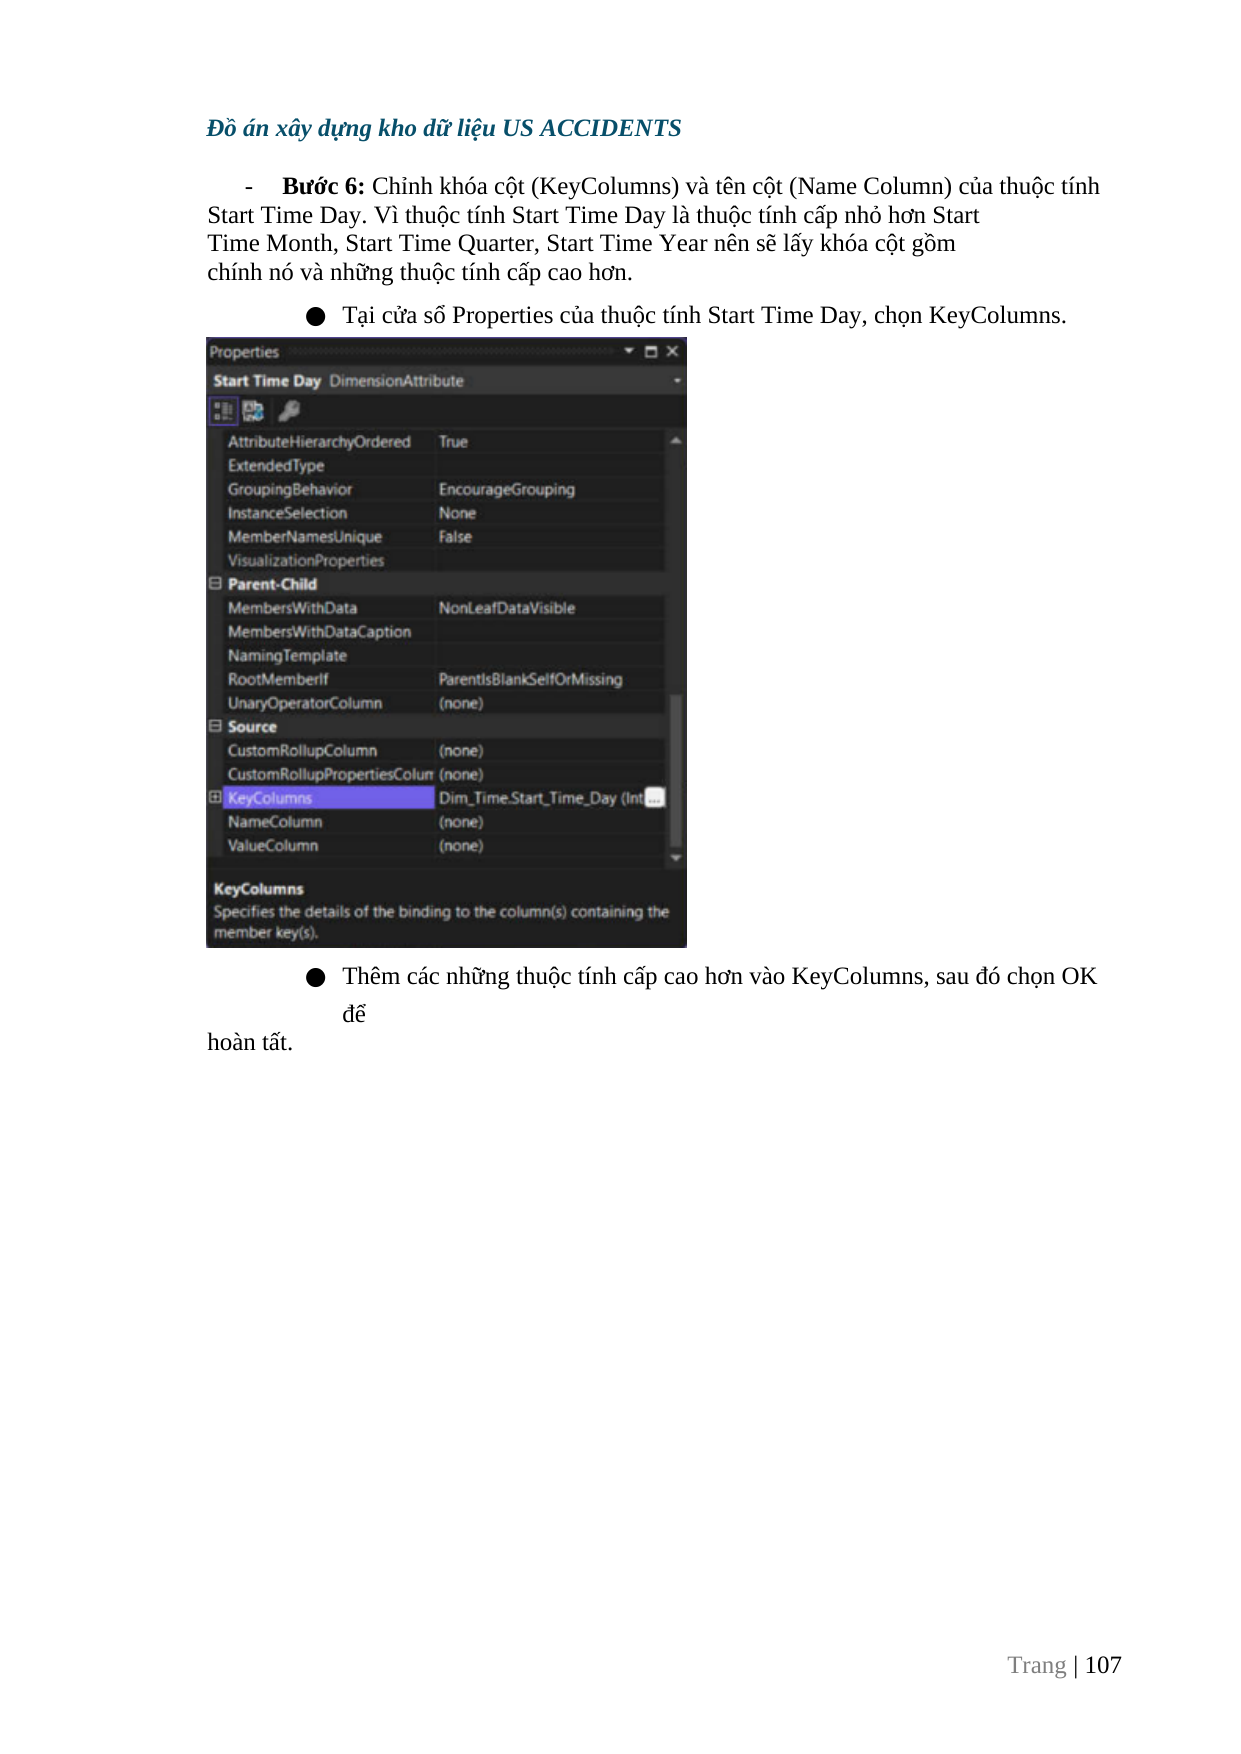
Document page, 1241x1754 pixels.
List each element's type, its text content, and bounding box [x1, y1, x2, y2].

text Time Month, Start Time Quarter, Start Time Year nên sẽ lấy khóa cột gồm [207, 228, 1122, 257]
list Bước 6: Chỉnh khóa cột (KeyColumns) và tên cột (Name Column) của thuộc tính [244, 171, 1122, 200]
text chính nó và những thuộc tính cấp cao hơn. [207, 257, 1122, 286]
text hoàn tất. [207, 1027, 1122, 1056]
list Thêm các những thuộc tính cấp cao hơn vào KeyColumns, sau đó chọn OK để [304, 947, 1122, 1027]
picture [206, 337, 687, 948]
text Start Time Day. Vì thuộc tính Start Time Day là thuộc tính cấp nhỏ hơn Start [207, 200, 1122, 228]
list Tại cửa sổ Properties của thuộc tính Start Time Day, chọn KeyColumns. [304, 286, 1122, 337]
